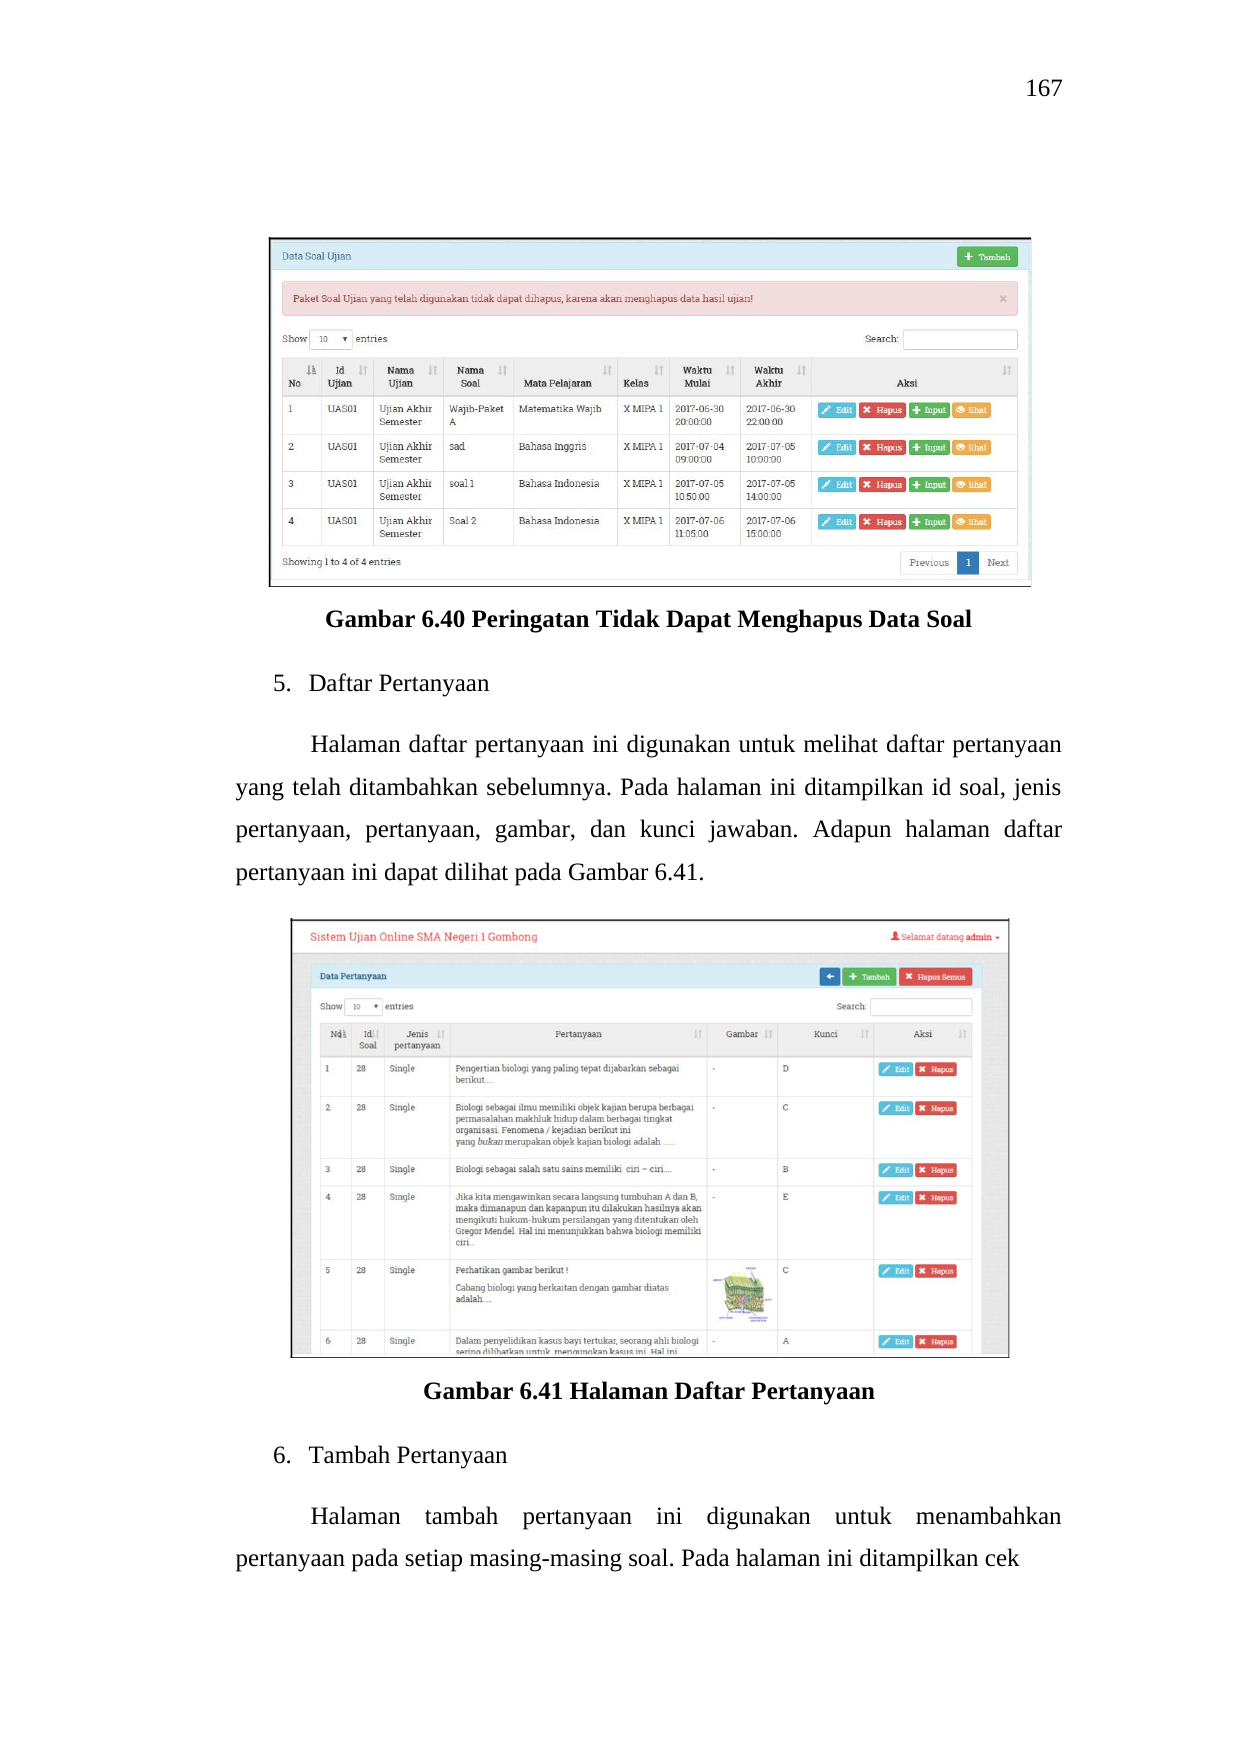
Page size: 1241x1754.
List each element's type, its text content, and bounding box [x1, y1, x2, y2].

text 167 [150, 73, 1062, 101]
text Gambar 6.41 Halaman Daftar Pertanyaan [423, 1376, 1090, 1405]
text Gambar 6.40 Peringatan Tidak Dapat Menghapus Data Soal [325, 604, 1090, 633]
text Halaman tambah pertanyaan ini digunakan untuk menambahkan pertanyaan pada setiap masing-masing soal. Pada halaman ini ditampilkan cek [235, 1501, 1062, 1571]
text Halaman daftar pertanyaan ini digunakan untuk melihat daftar pertanyaan yang telah ditambahkan sebelumnya. Pada halaman ini ditampilkan id soal, jenis pertanyaan, pertanyaan, gambar, dan kunci jawaban. Adapun halaman daftar pertanyaan ini dapat dilihat pada Gambar 6.41. [235, 729, 1062, 885]
picture [268, 237, 1032, 587]
text 5. Daftar Pertanyaan [273, 668, 1090, 697]
picture [290, 918, 1010, 1358]
text 6. Tambah Pertanyaan [273, 1440, 1090, 1469]
